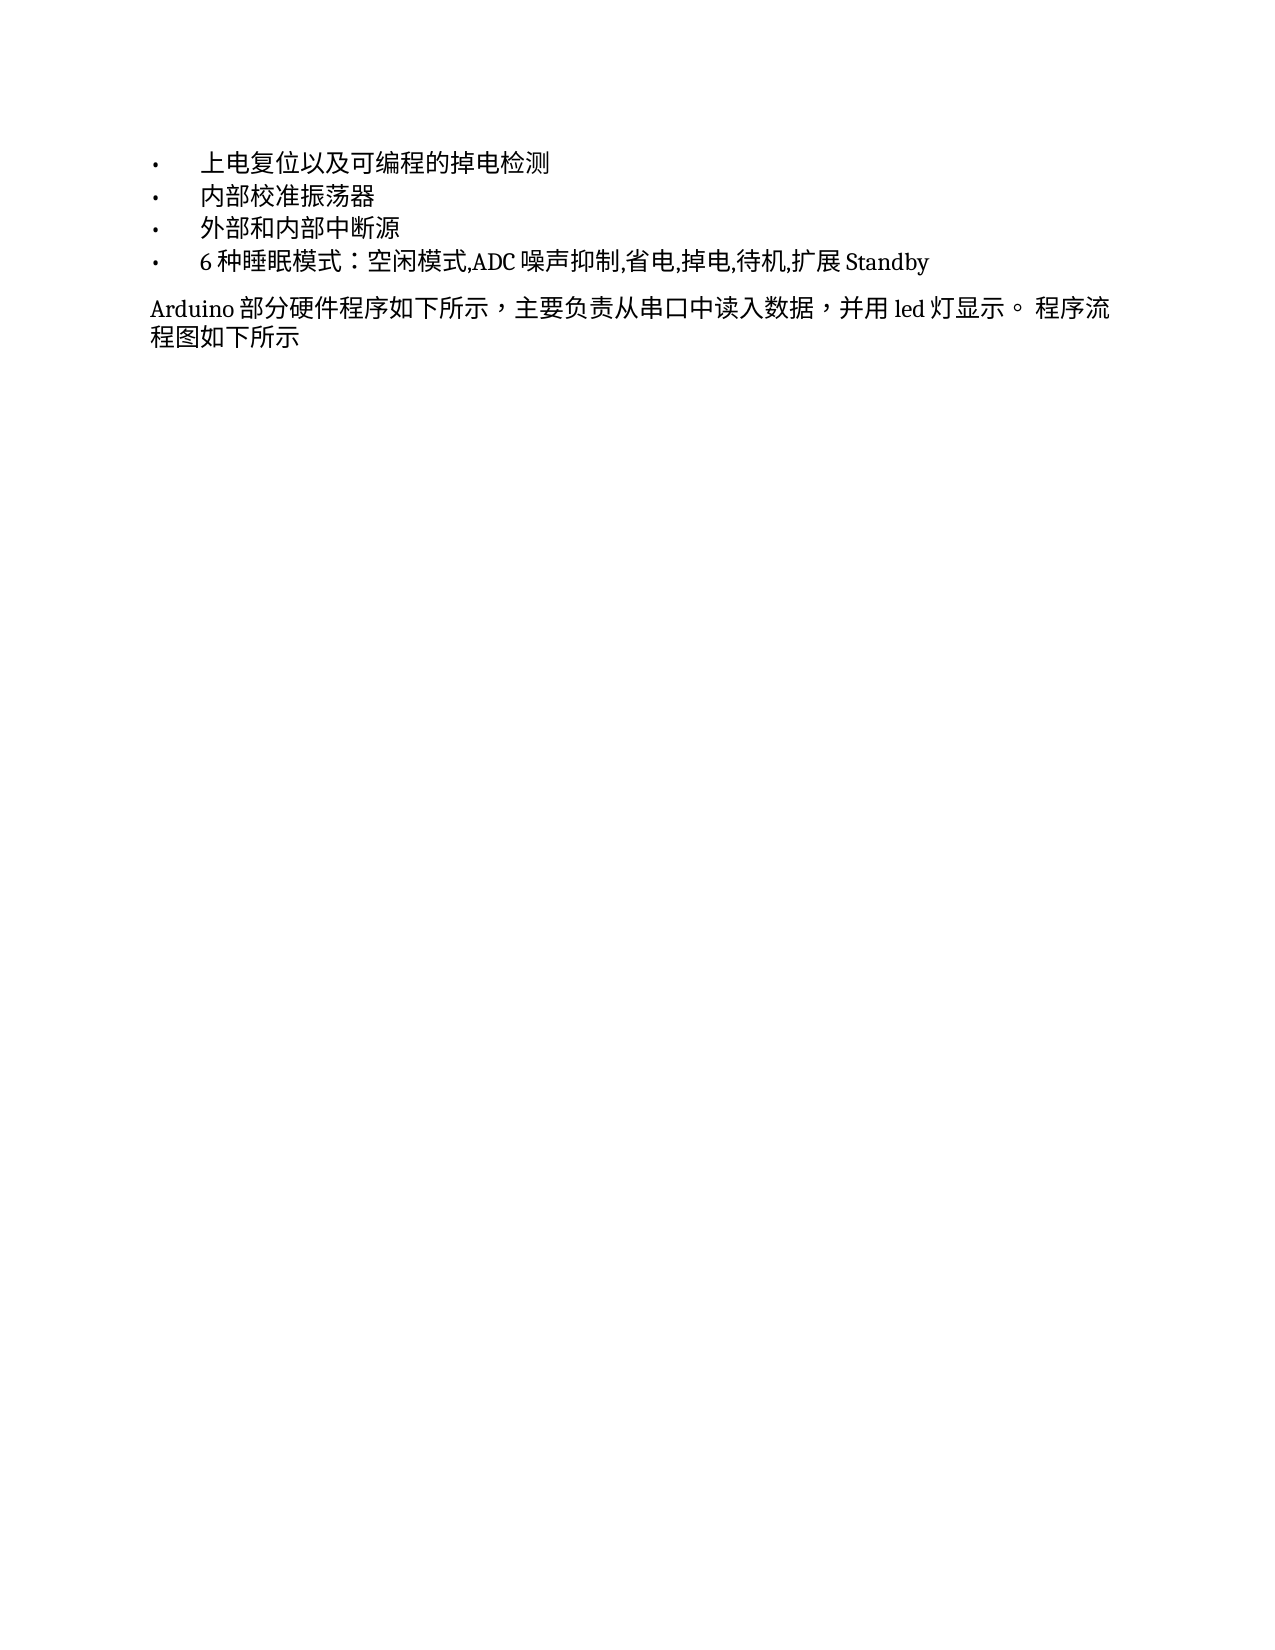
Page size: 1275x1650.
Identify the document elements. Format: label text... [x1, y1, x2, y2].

list 内部校准振荡器 [150, 182, 1125, 211]
list 外部和内部中断源 [150, 215, 1125, 244]
text Arduino部分硬件程序如下所示，主要负责从串口中读入数据，并用led灯显示。 程序流程图如下所示 [150, 295, 1125, 352]
list 6种睡眠模式：空闲模式,ADC噪声抑制,省电,掉电,待机,扩展Standby [150, 247, 1125, 276]
list 上电复位以及可编程的掉电检测 [150, 150, 1125, 179]
